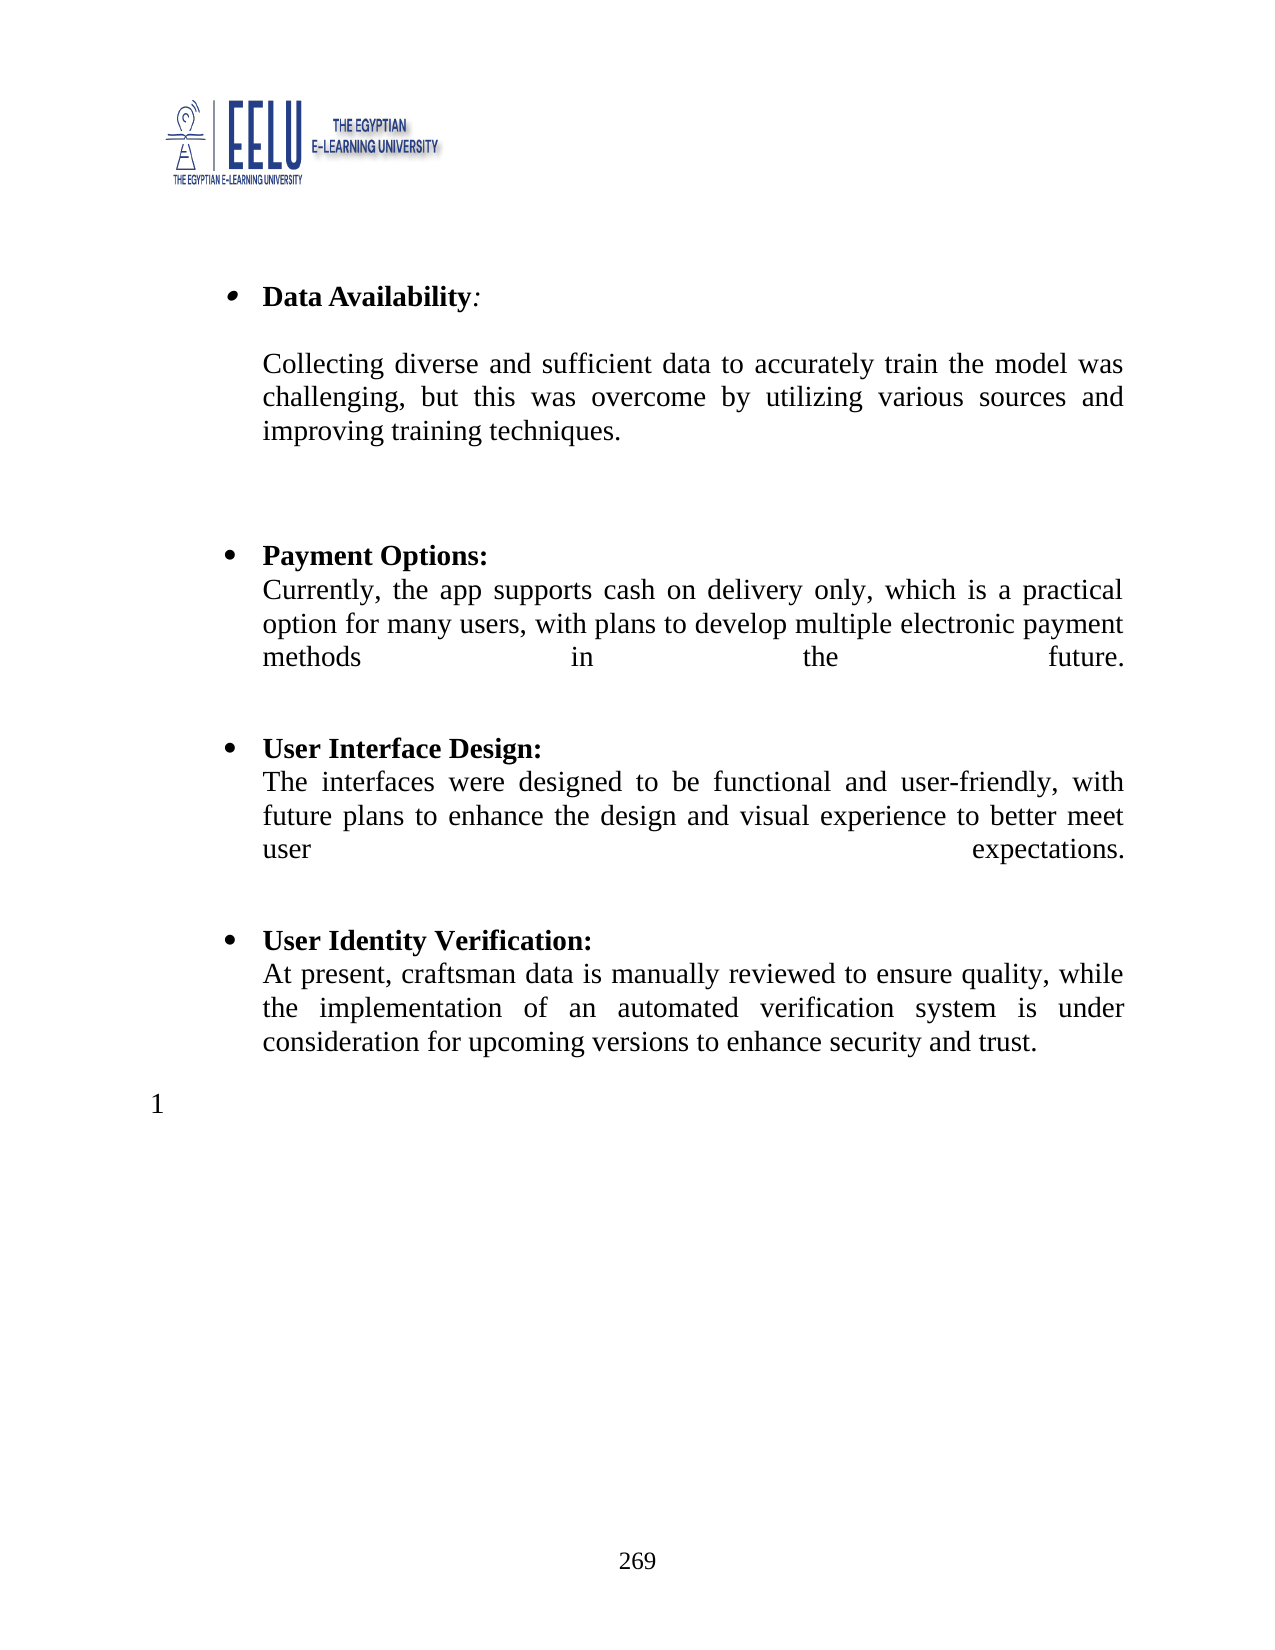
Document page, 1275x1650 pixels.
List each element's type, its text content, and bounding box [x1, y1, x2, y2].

text Collecting diverse and sufficient data to accurately train the model was challenging, but this was overcome by utilizing various sources and improving training techniques. [262, 346, 1125, 447]
picture [150, 75, 444, 188]
list User Identity Verification: [225, 923, 1125, 957]
text The interfaces were designed to be functional and user-friendly, with future plans to enhance the design and visual experience to better meet user expectations. [262, 764, 1125, 894]
text At present, craftsman data is manually reviewed to ensure quality, while the implementation of an automated verification system is under consideration for upcoming versions to enhance security and trust. [262, 957, 1125, 1057]
list User Interface Design: [225, 731, 1125, 764]
list Data Availability: [225, 279, 1125, 313]
text Currently, the app supports cash on delivery only, which is a practical option for many users, with plans to develop multiple electronic payment methods in the future. [262, 572, 1125, 702]
list Payment Options: [225, 538, 1125, 572]
